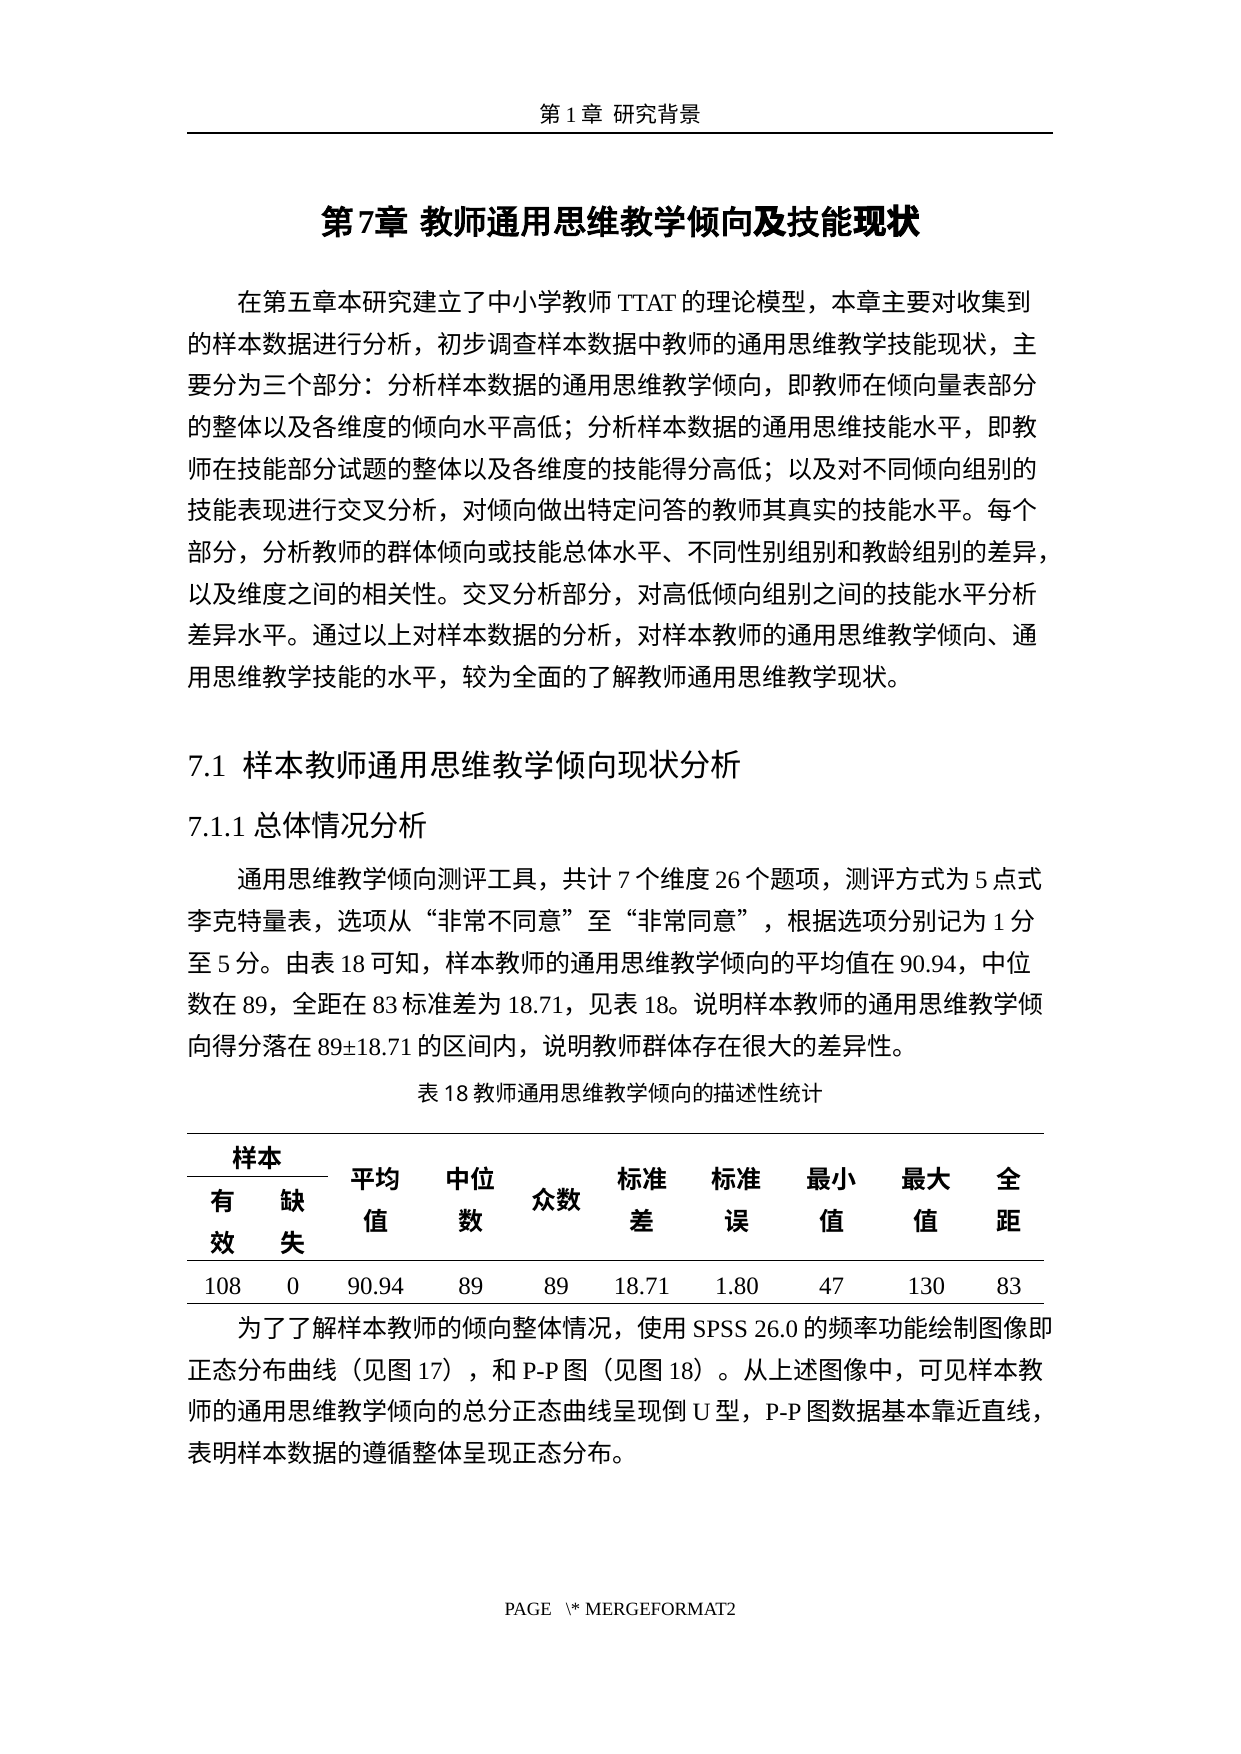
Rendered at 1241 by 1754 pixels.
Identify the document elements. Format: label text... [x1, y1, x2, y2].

text 为了了解样本教师的倾向整体情况，使用SPSS 26.0的频率功能绘制图像即正态分布曲线（见图17），和P-P图（见图18）。从上述图像中，可见样本教师的通用思维教学倾向的总分正态曲线呈现倒U型，P-P图数据基本靠近直线，表明样本数据的遵循整体呈现正态分布。 [187, 1304, 1053, 1471]
table_header 众数 [518, 1134, 594, 1260]
table_cell 83 [974, 1261, 1044, 1303]
table_cell 缺失 [258, 1177, 328, 1260]
table_cell 有效 [187, 1177, 257, 1260]
table_header 标准差 [594, 1134, 689, 1260]
table_header 中位数 [423, 1134, 518, 1260]
table_cell 47 [784, 1261, 879, 1303]
table_cell 90.94 [328, 1261, 423, 1303]
table_header 标准误 [689, 1134, 784, 1260]
table_header 平均值 [328, 1134, 423, 1260]
text 表18 教师通用思维教学倾向的描述性统计 [187, 1076, 1053, 1108]
table_cell 89 [423, 1261, 518, 1303]
table_cell 108 [187, 1261, 257, 1303]
table_cell 1.80 [689, 1261, 784, 1303]
subtitle 教师通用思维教学倾向及技能现状 [187, 200, 1053, 241]
table_cell 0 [258, 1261, 328, 1303]
table_cell 18.71 [594, 1261, 689, 1303]
table_header 样本 [187, 1134, 328, 1176]
table_header 最大值 [879, 1134, 974, 1260]
table_header 全距 [974, 1134, 1044, 1260]
table_cell 130 [879, 1261, 974, 1303]
table_header 最小值 [784, 1134, 879, 1260]
text 通用思维教学倾向测评工具，共计7个维度26个题项，测评方式为5点式李克特量表，选项从“非常不同意”至“非常同意”，根据选项分别记为1分至5分。由表18可知，样本教师的通用思维教学倾向的平均值在90.94，中位数在89，全距在83标准差为18.71，见表18。说明样本教师的通用思维教学倾向得分落在89±18.71的区间内，说明教师群体存在很大的差异性。 [187, 856, 1053, 1064]
subtitle 总体情况分析 [187, 808, 1053, 843]
text 在第五章本研究建立了中小学教师TTAT的理论模型，本章主要对收集到的样本数据进行分析，初步调查样本数据中教师的通用思维教学技能现状，主要分为三个部分：分析样本数据的通用思维教学倾向，即教师在倾向量表部分的整体以及各维度的倾向水平高低；分析样本数据的通用思维技能水平，即教师在技能部分试题的整体以及各维度的技能得分高低；以及对不同倾向组别的技能表现进行交叉分析，对倾向做出特定问答的教师其真实的技能水平。每个部分，分析教师的群体倾向或技能总体水平、不同性别组别和教龄组别的差异，以及维度之间的相关性。交叉分析部分，对高低倾向组别之间的技能水平分析差异水平。通过以上对样本数据的分析，对样本教师的通用思维教学倾向、通用思维教学技能的水平，较为全面的了解教师通用思维教学现状。 [187, 278, 1053, 695]
subtitle 样本教师通用思维教学倾向现状分析 [187, 745, 1053, 783]
table_cell 89 [518, 1261, 594, 1303]
